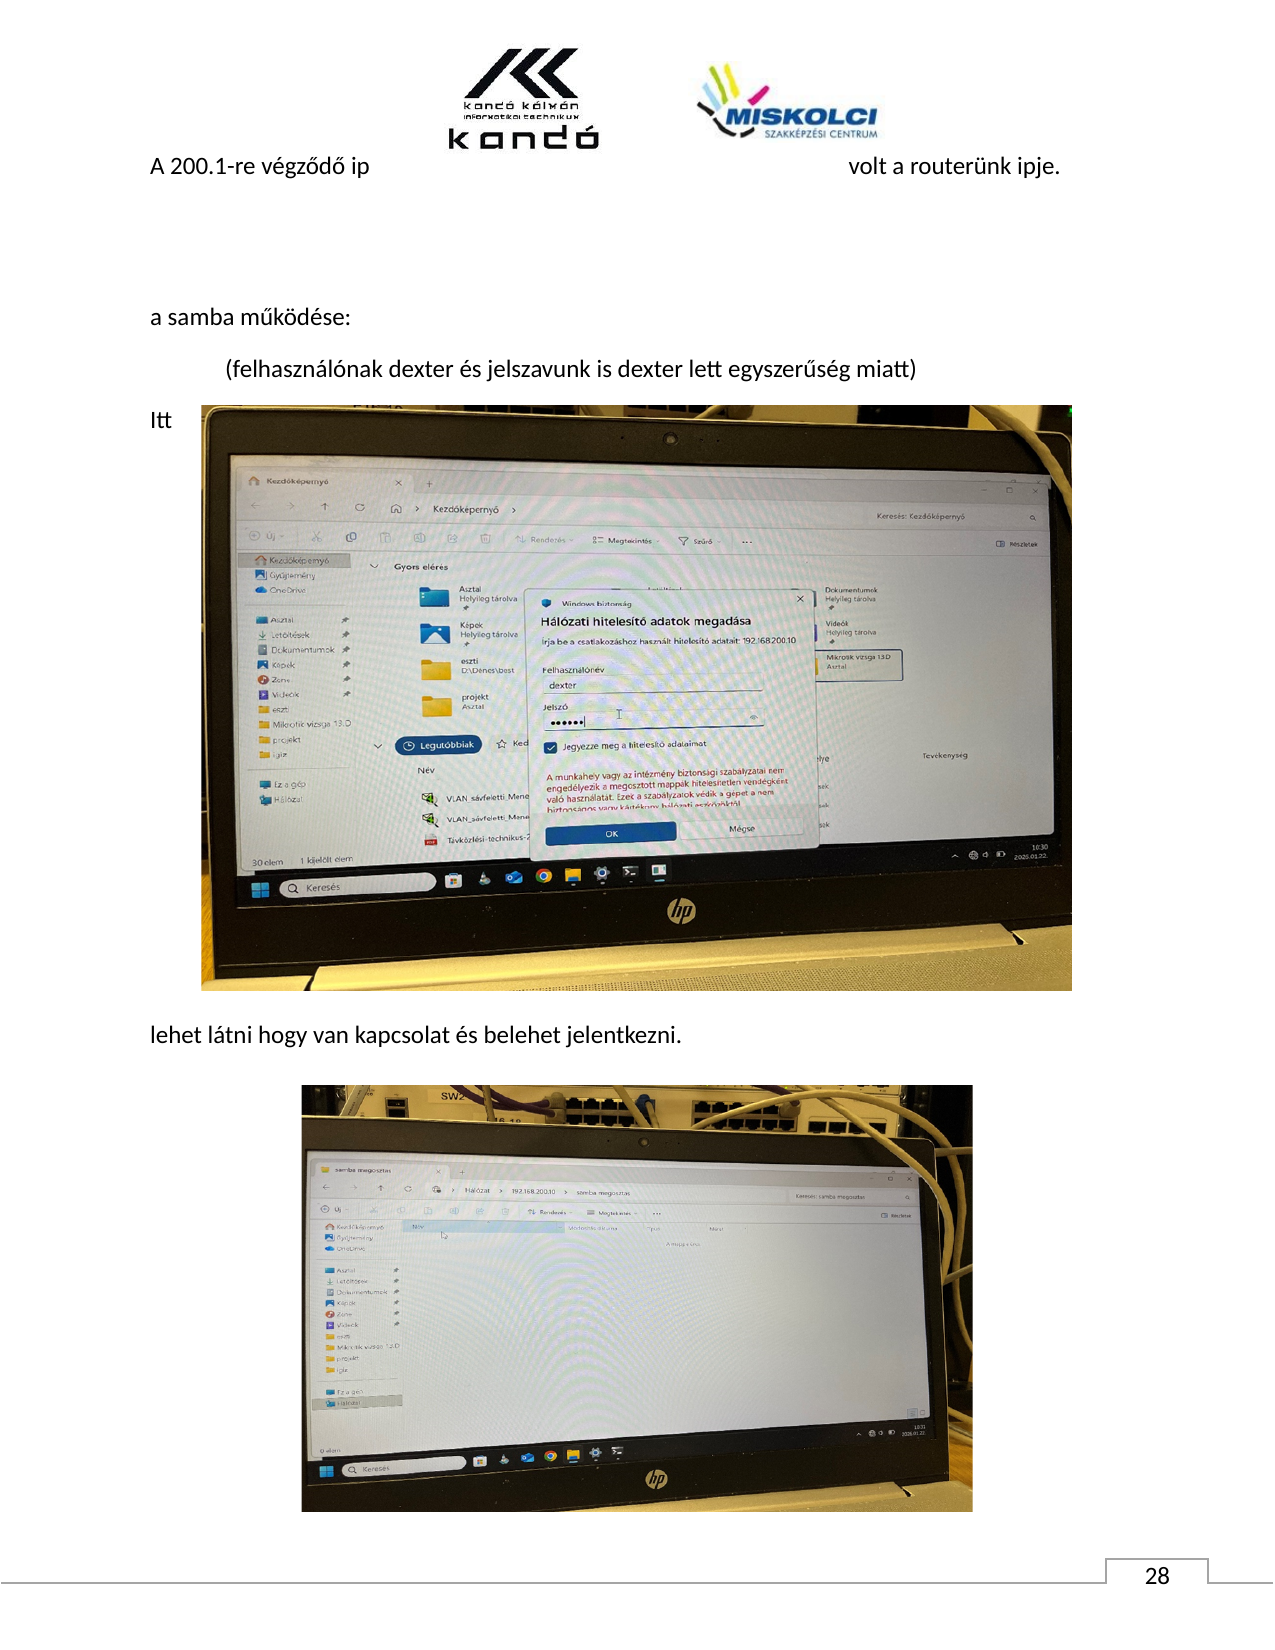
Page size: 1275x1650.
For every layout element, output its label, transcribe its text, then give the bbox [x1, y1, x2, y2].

text A 200.1-re végződő ip volt a routerünk ipje. [150, 150, 413, 181]
picture [300, 1085, 972, 1510]
picture [200, 405, 1072, 990]
text a samba működése: [150, 301, 1125, 332]
text (felhasználónak dexter és jelszavunk is dexter lett egyszerűség miatt) [150, 353, 1125, 383]
text A 200.1-re végződő ip volt a routerünk ipje. [649, 150, 1125, 181]
